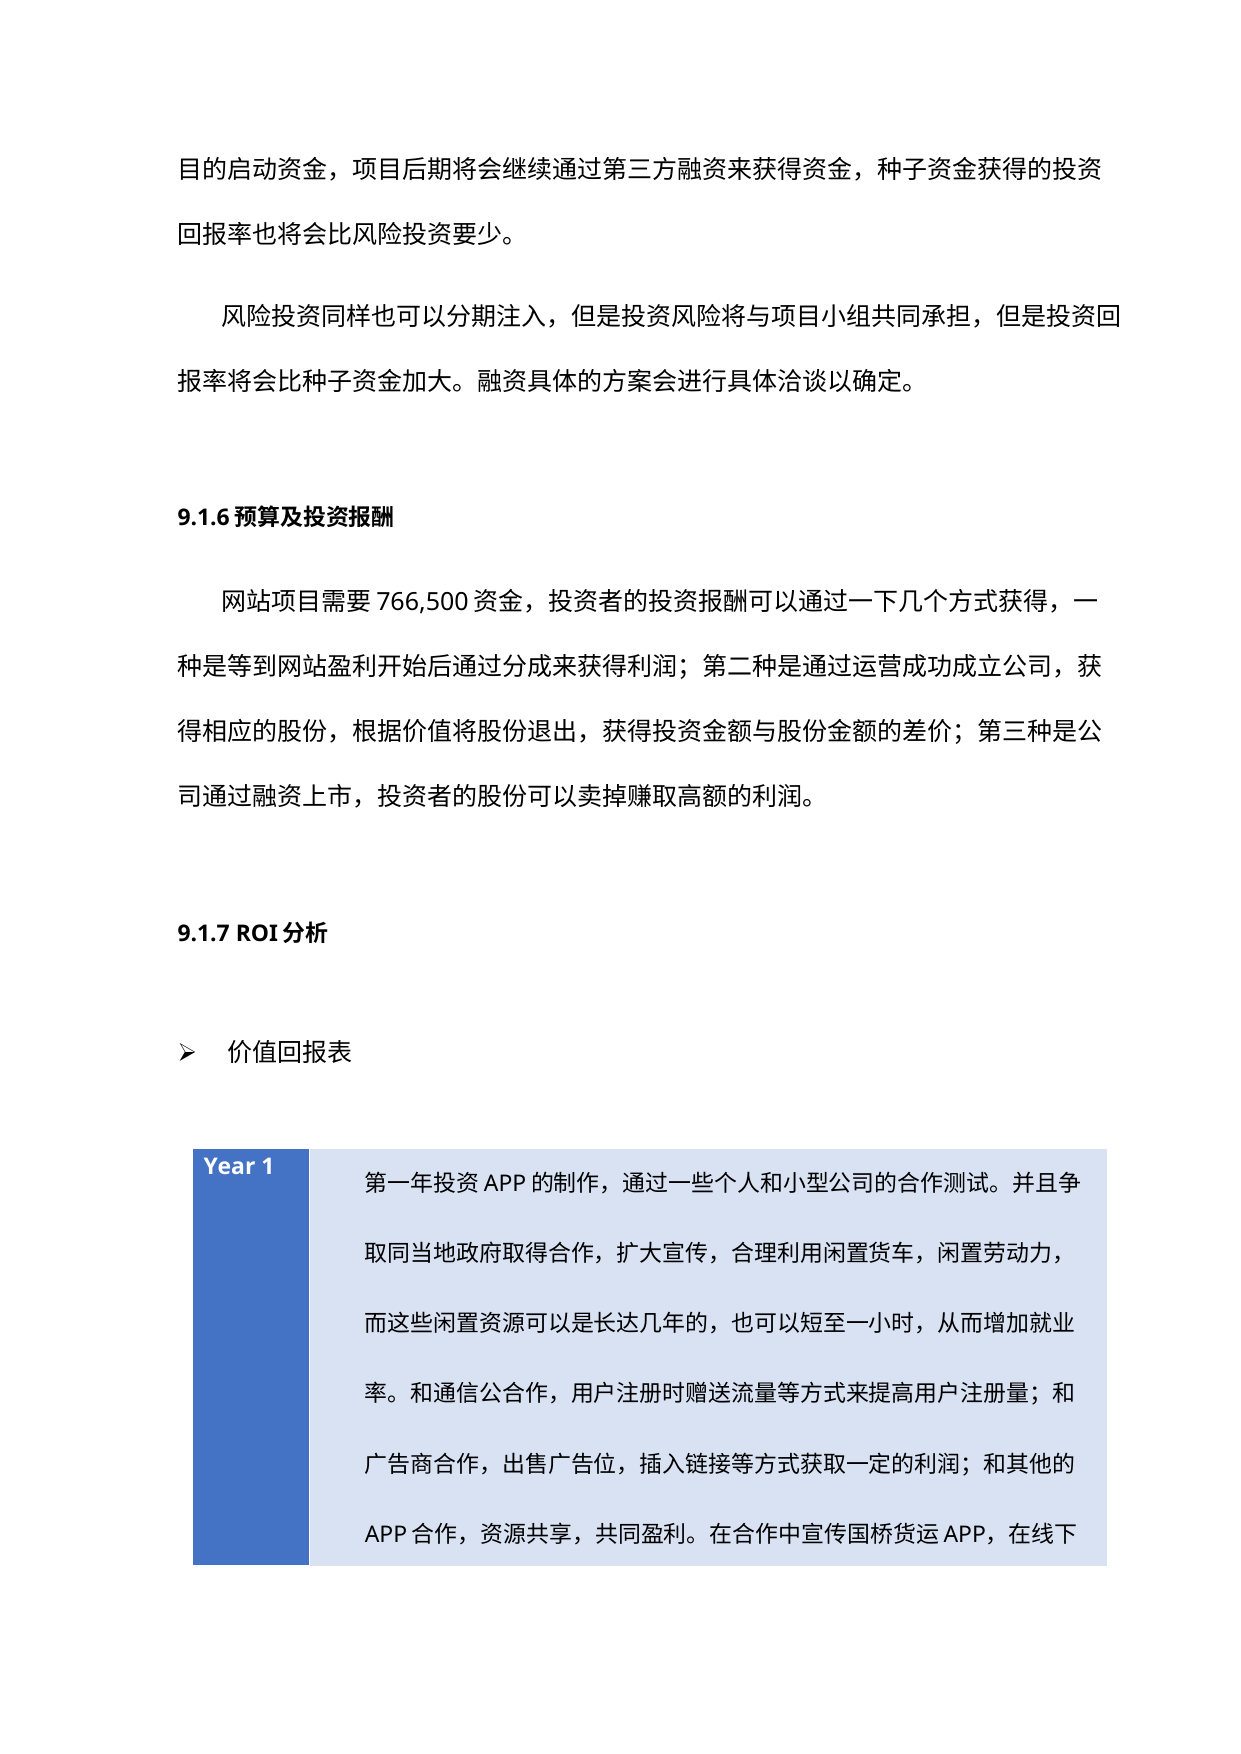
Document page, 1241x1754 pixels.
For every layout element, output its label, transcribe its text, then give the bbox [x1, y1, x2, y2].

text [177, 135, 1122, 265]
subtitle 9.1.6预算及投资报酬 [177, 483, 1122, 548]
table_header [310, 1149, 1107, 1565]
subtitle 9.1.7 ROI分析 [177, 899, 1122, 964]
text 风险投资同样也可以分期注入，但是投资风险将与项目小组共同承担，但是投资回报率将会比种子资金加大。融资具体的方案会进行具体洽谈以确定。 [177, 282, 1122, 412]
text 网站项目需要766,500资金，投资者的投资报酬可以通过一下几个方式获得，一种是等到网站盈利开始后通过分成来获得利润；第二种是通过运营成功成立公司，获得相应的股份，根据价值将股份退出，获得投资金额与股份金额的差价；第三种是公司通过融资上市，投资者的股份可以卖掉赚取高额的利润。 [177, 567, 1122, 827]
list 价值回报表 [177, 1018, 1122, 1083]
table_header Year 1 [193, 1149, 309, 1565]
